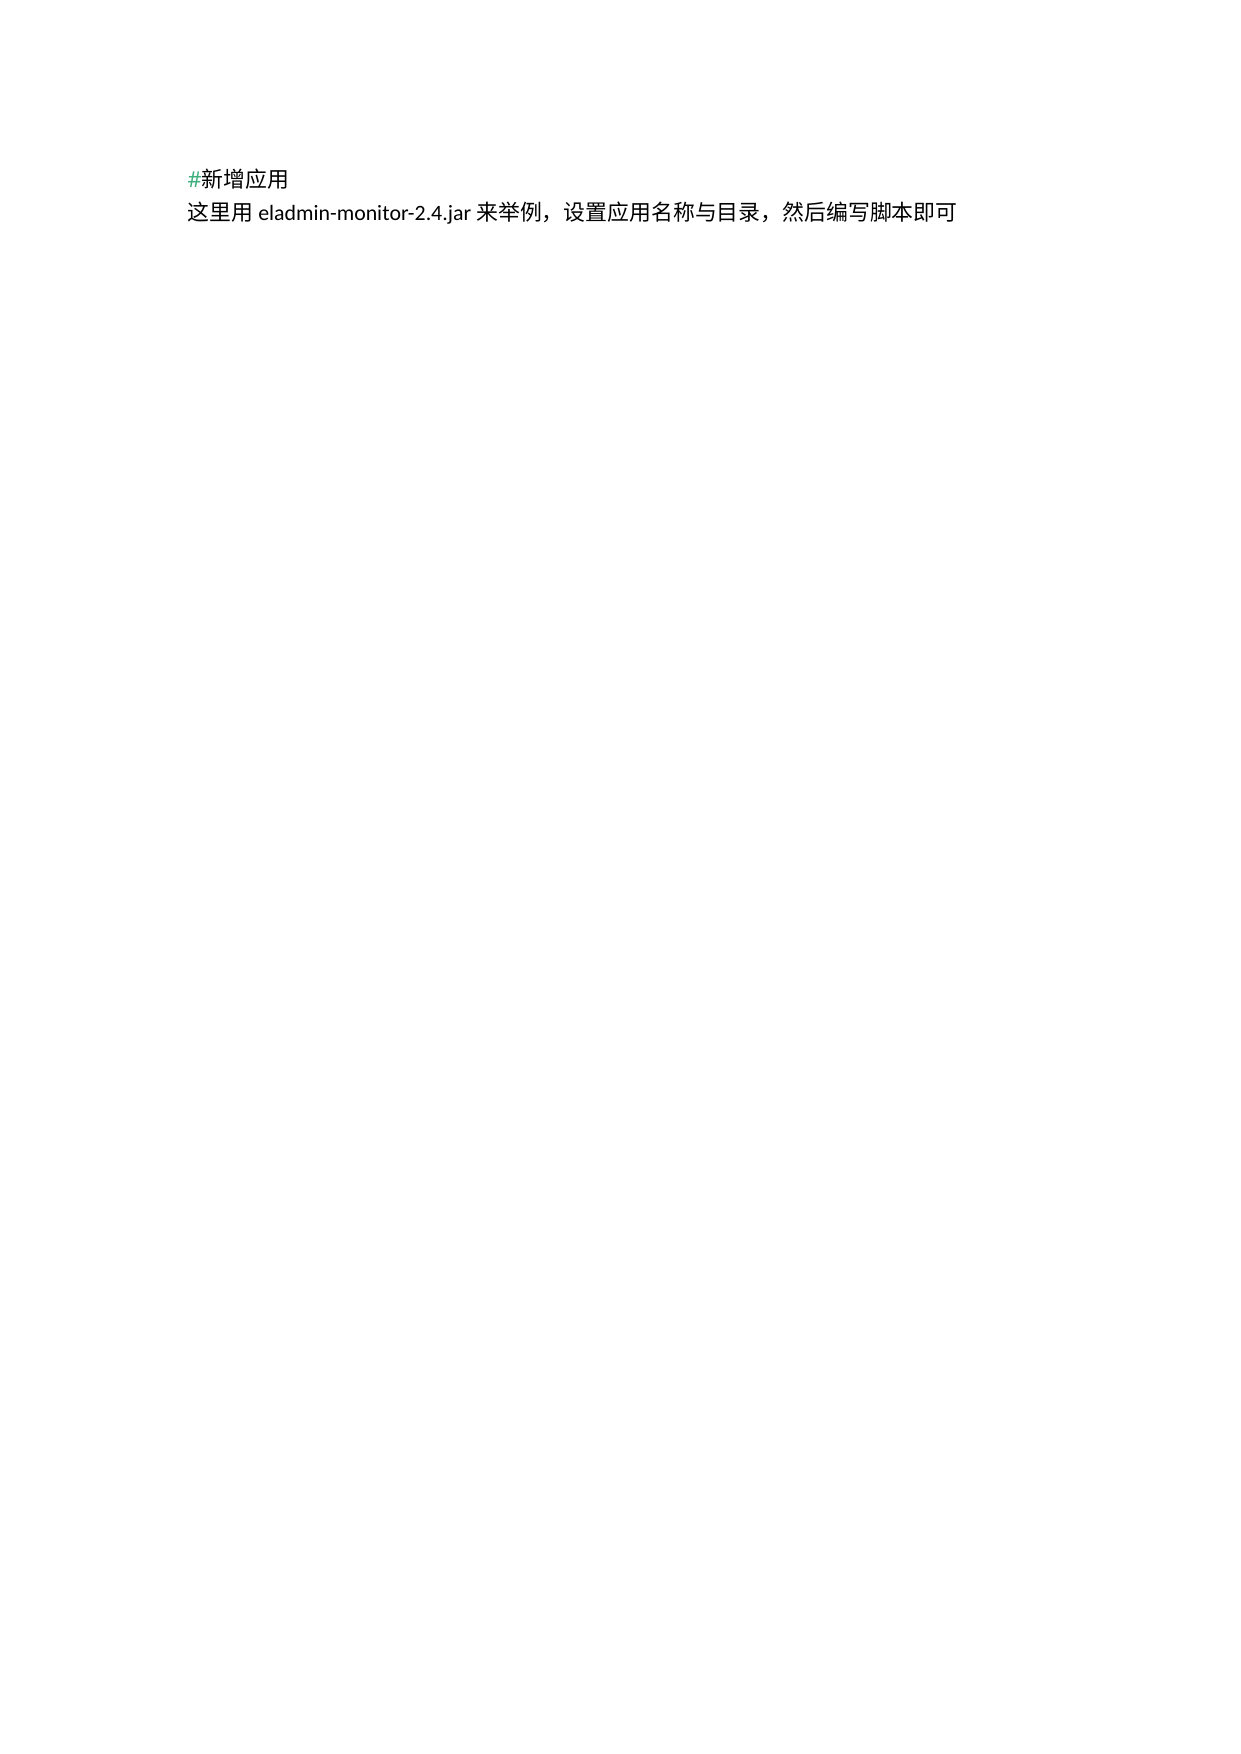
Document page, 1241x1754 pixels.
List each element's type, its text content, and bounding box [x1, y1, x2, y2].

text 这里用 eladmin-monitor-2.4.jar 来举例，设置应用名称与目录，然后编写脚本即可 [187, 194, 1053, 227]
text #新增应用 [187, 162, 1053, 194]
